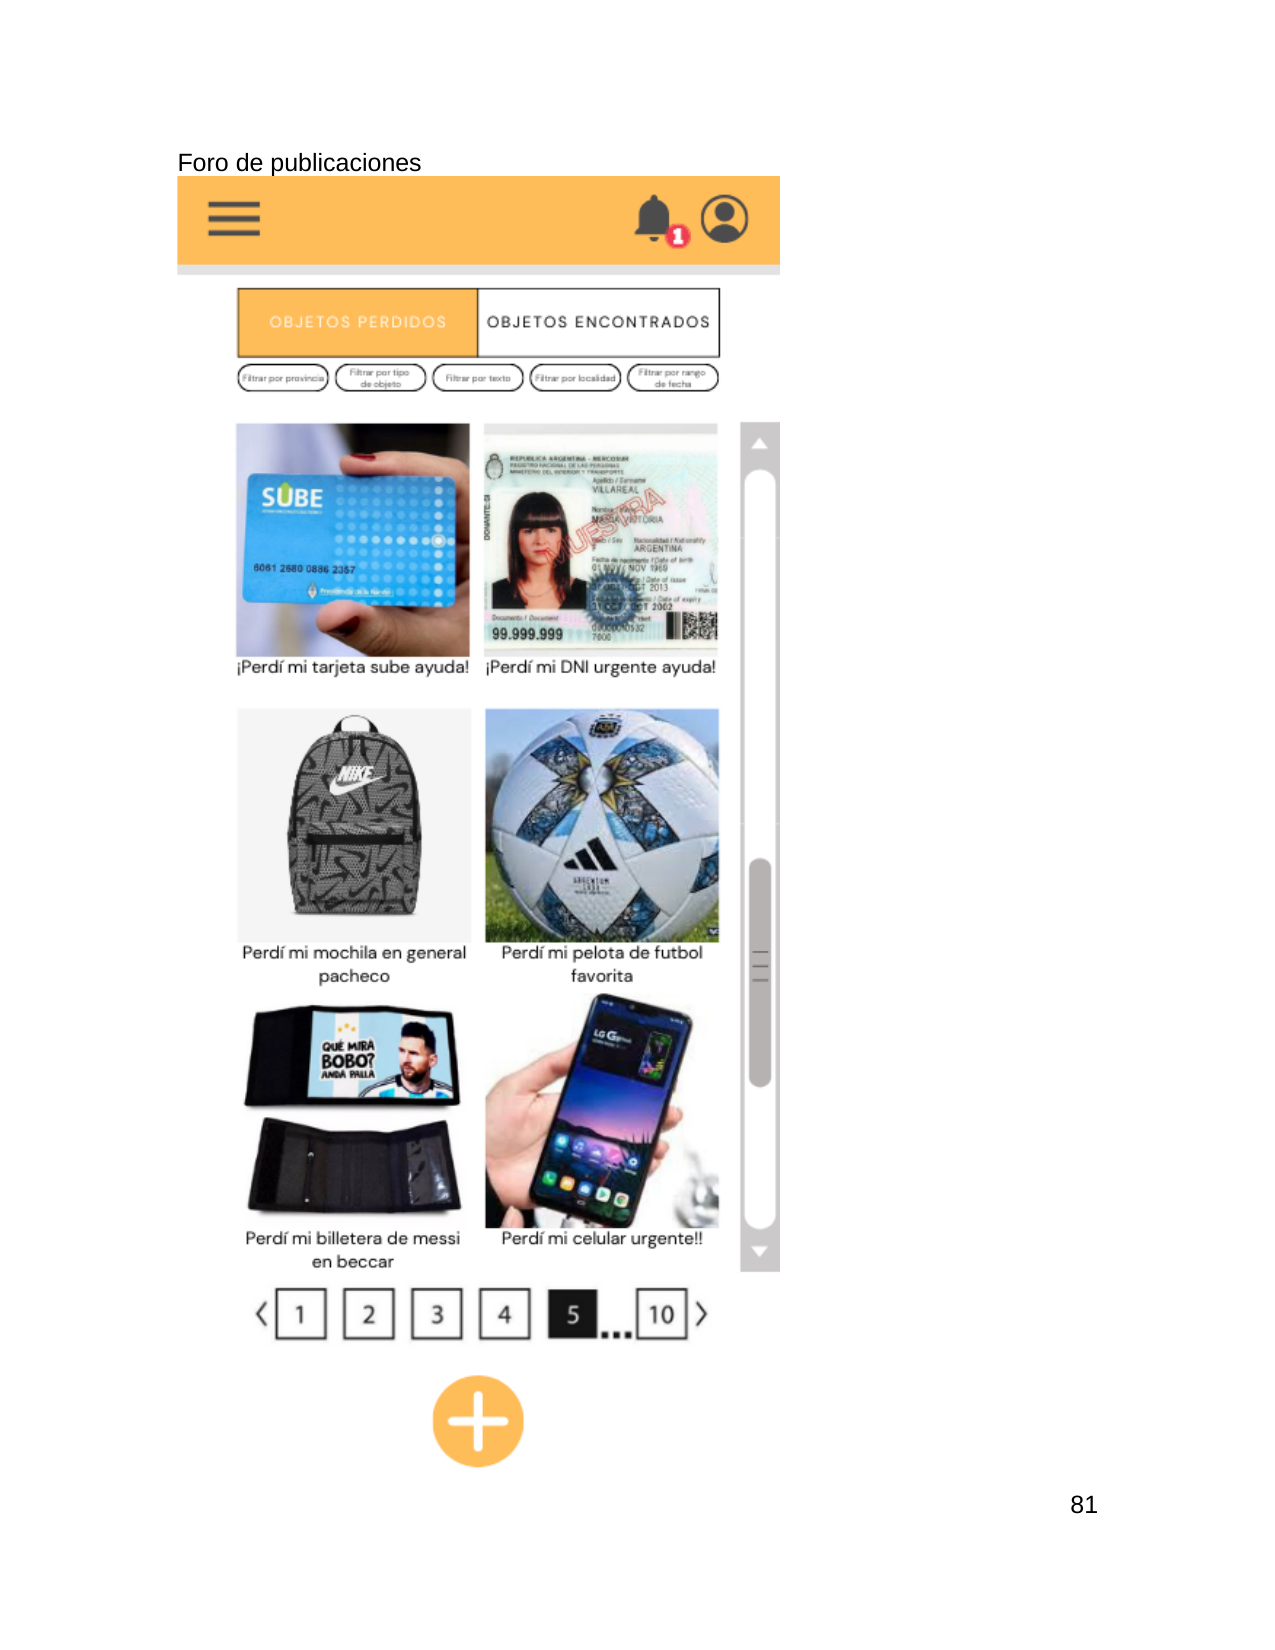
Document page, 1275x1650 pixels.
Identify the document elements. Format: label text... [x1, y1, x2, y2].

picture [177, 176, 780, 1482]
text Foro de publicaciones [177, 148, 1098, 176]
